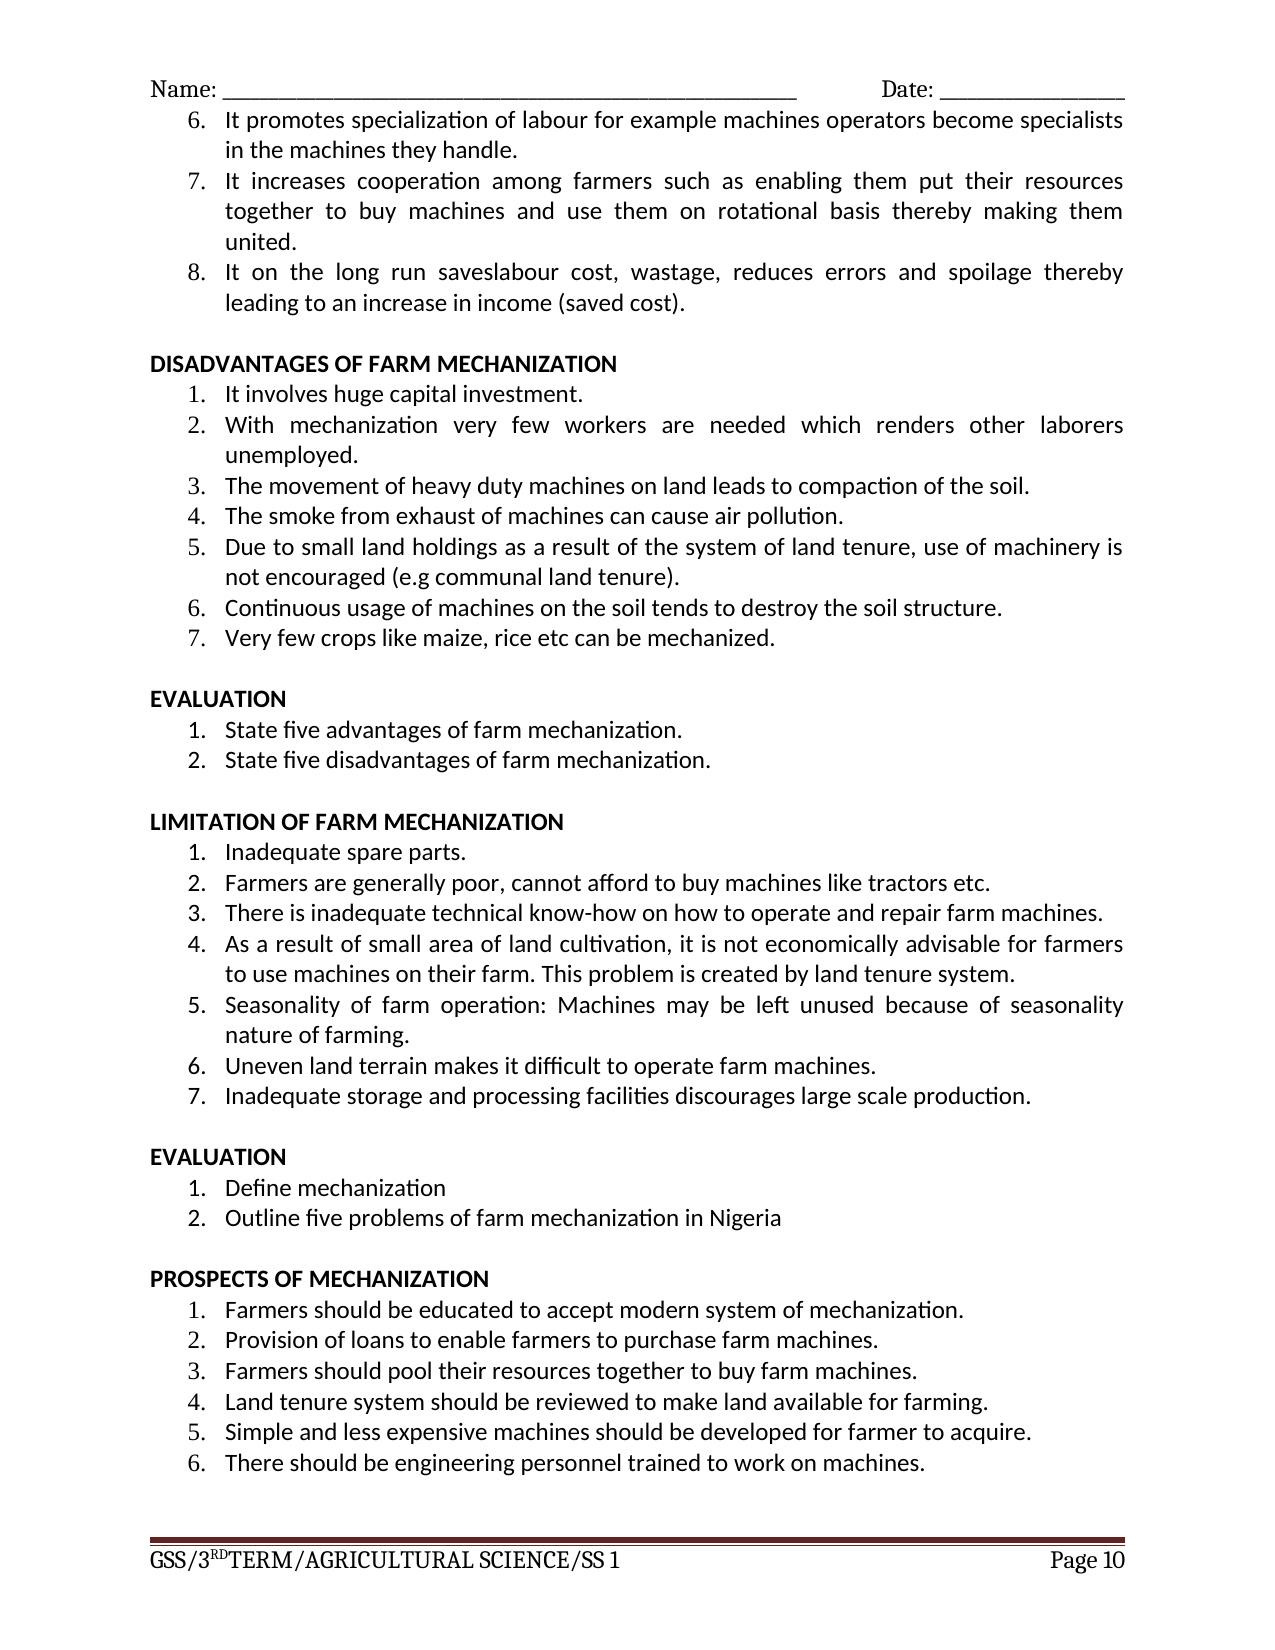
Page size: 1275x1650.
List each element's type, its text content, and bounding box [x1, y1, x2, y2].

list State five disadvantages of farm mechanization. [187, 745, 1125, 775]
list Farmers are generally poor, cannot afford to buy machines like tractors etc. [187, 867, 1125, 897]
list Farmers should pool their resources together to buy farm machines. [187, 1355, 1125, 1386]
text LIMITATION OF FARM MECHANIZATION [150, 806, 1125, 836]
text EVALUATION [150, 684, 1125, 714]
list Define mechanization [187, 1172, 1125, 1202]
list Provision of loans to enable farmers to purchase farm machines. [187, 1324, 1125, 1355]
list It increases cooperation among farmers such as enabling them put their resources together to buy machines and use them on rotational basis thereby making them united. [187, 165, 1125, 256]
list There should be engineering personnel trained to work on machines. [187, 1447, 1125, 1477]
list Continuous usage of machines on the soil tends to destroy the soil structure. [187, 592, 1125, 623]
text DISADVANTAGES OF FARM MECHANIZATION [150, 348, 1125, 378]
list Simple and less expensive machines should be developed for farmer to acquire. [187, 1416, 1125, 1447]
list The movement of heavy duty machines on land leads to compaction of the soil. [187, 470, 1125, 501]
list There is inadequate technical know-how on how to operate and repair farm machines. [187, 897, 1125, 928]
list Inadequate spare parts. [187, 836, 1125, 867]
list It involves huge capital investment. [187, 378, 1125, 409]
list Uneven land terrain makes it difficult to operate farm machines. [187, 1050, 1125, 1080]
list Outline five problems of farm mechanization in Nigeria [187, 1202, 1125, 1233]
list Land tenure system should be reviewed to make land available for farming. [187, 1386, 1125, 1416]
list With mechanization very few workers are needed which renders other laborers unemployed. [187, 409, 1125, 470]
list It promotes specialization of labour for example machines operators become specialists in the machines they handle. [187, 104, 1125, 165]
list Very few crops like maize, rice etc can be mechanized. [187, 623, 1125, 653]
list As a result of small area of land cultivation, it is not economically advisable for farmers to use machines on their farm. This problem is created by land tenure system. [187, 928, 1125, 989]
text PROSPECTS OF MECHANIZATION [150, 1263, 1125, 1294]
list It on the long run saveslabour cost, wastage, reduces errors and spoilage thereby leading to an increase in income (saved cost). [187, 256, 1125, 317]
list The smoke from exhaust of machines can cause air pollution. [187, 501, 1125, 531]
list Seasonality of farm operation: Machines may be left unused because of seasonality nature of farming. [187, 989, 1125, 1050]
list Farmers should be educated to accept modern system of mechanization. [187, 1294, 1125, 1324]
list State five advantages of farm mechanization. [187, 714, 1125, 745]
list Inadequate storage and processing facilities discourages large scale production. [187, 1080, 1125, 1111]
text EVALUATION [150, 1141, 1125, 1172]
list Due to small land holdings as a result of the system of land tenure, use of machinery is not encouraged (e.g communal land tenure). [187, 531, 1125, 592]
